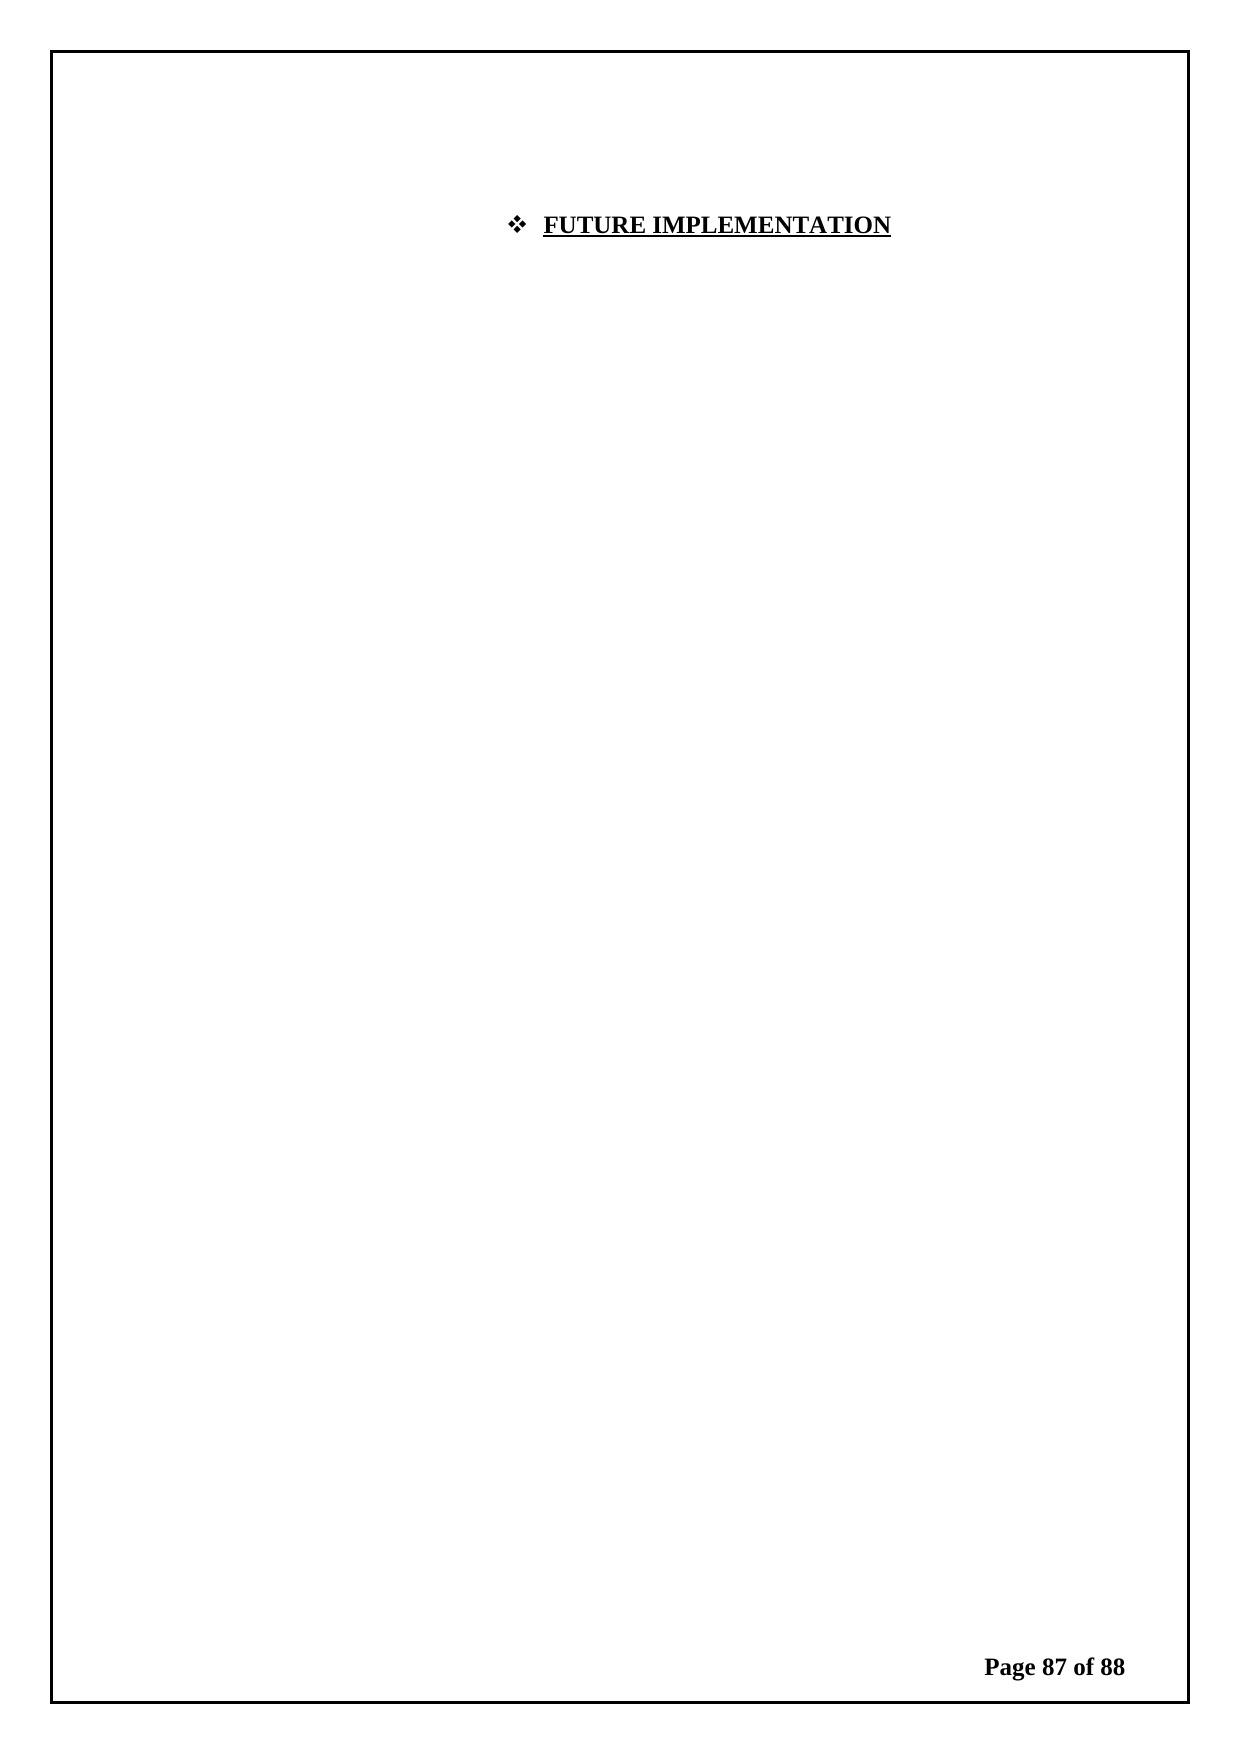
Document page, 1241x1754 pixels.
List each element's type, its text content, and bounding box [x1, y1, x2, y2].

subtitle FUTURE IMPLEMENTATION [272, 210, 1125, 239]
